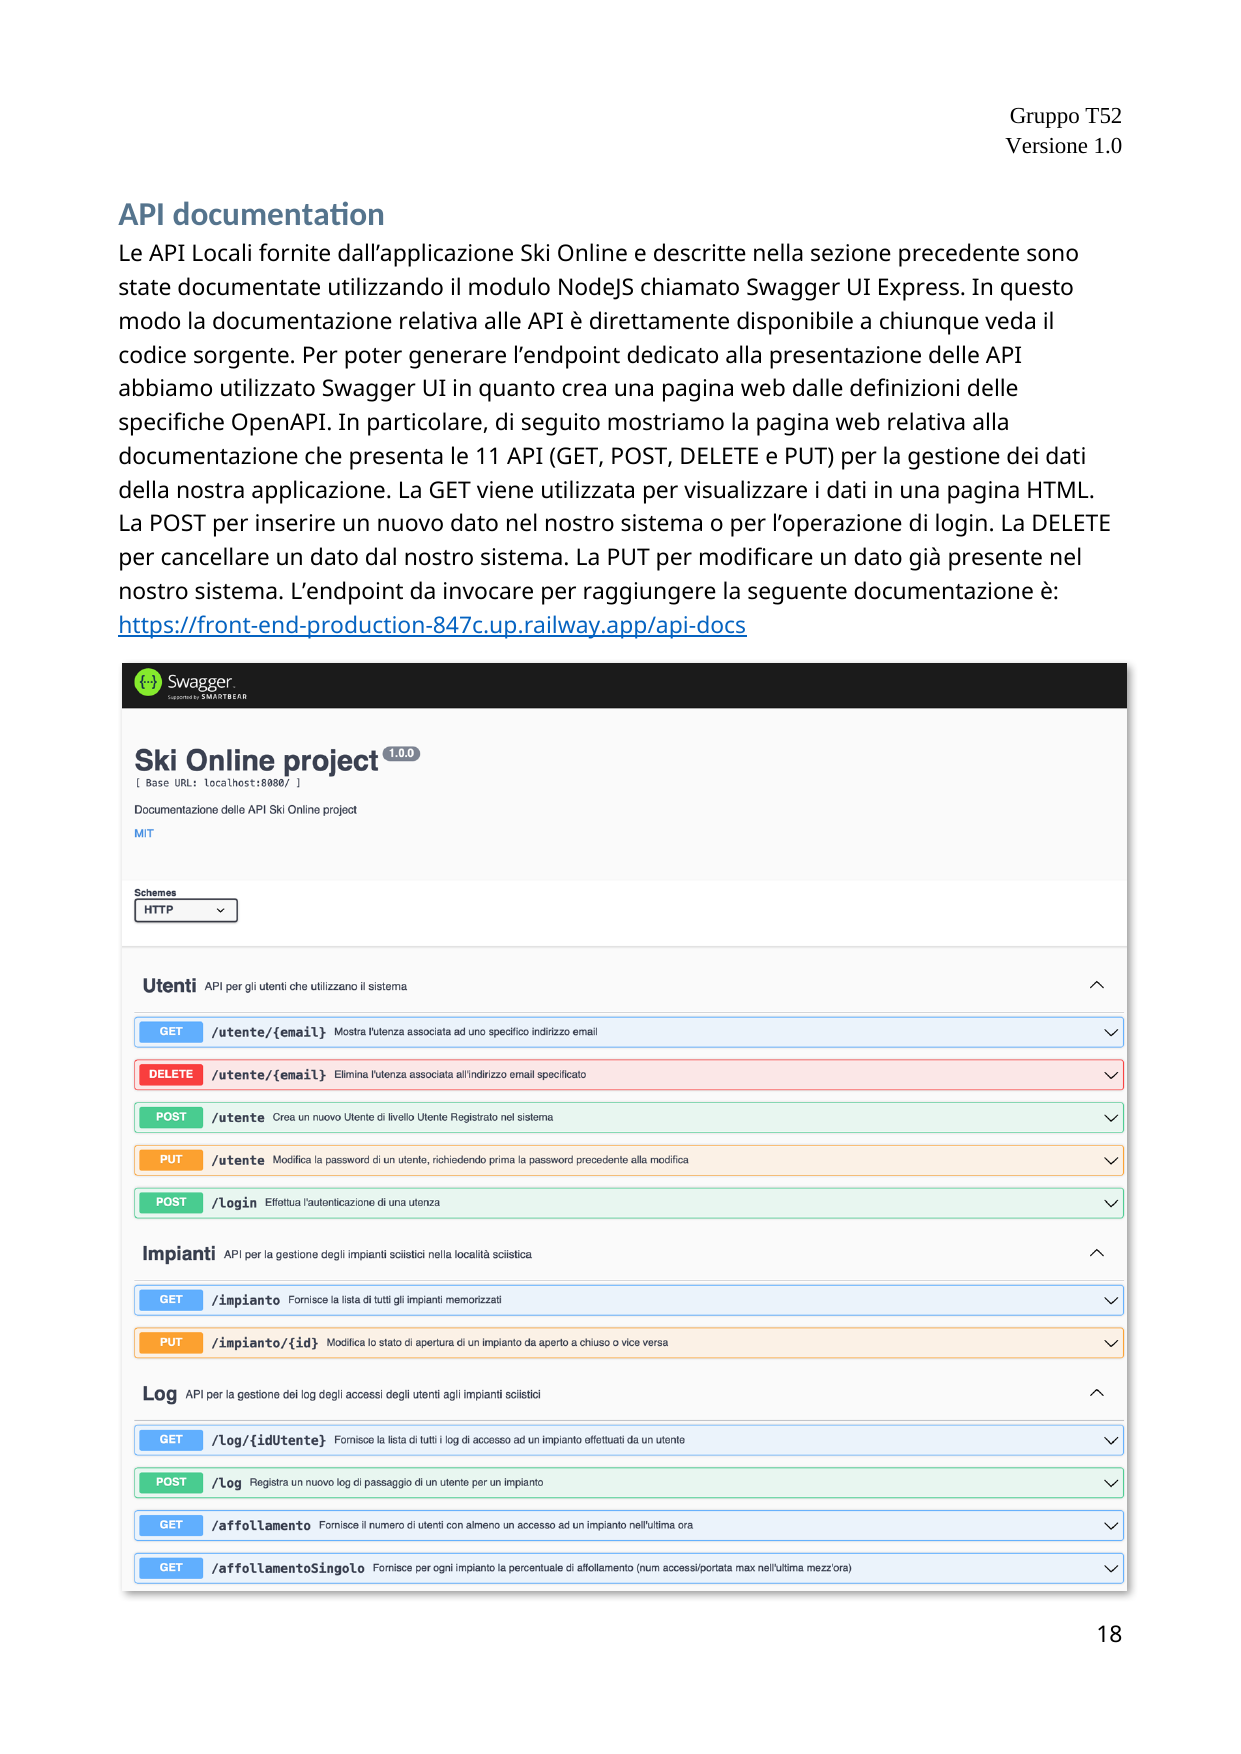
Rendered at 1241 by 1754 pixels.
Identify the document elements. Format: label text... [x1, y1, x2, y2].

text Le API Locali fornite dall’applicazione Ski Online e descritte nella sezione precedente sono state documentate utilizzando il modulo NodeJS chiamato Swagger UI Express. In questo modo la documentazione relativa alle API è direttamente disponibile a chiunque veda il codice sorgente. Per poter generare l’endpoint dedicato alla presentazione delle API abbiamo utilizzato Swagger UI in quanto crea una pagina web dalle definizioni delle specifiche OpenAPI. In particolare, di seguito mostriamo la pagina web relativa alla documentazione che presenta le 11 API (GET, POST, DELETE e PUT) per la gestione dei dati della nostra applicazione. La GET viene utilizzata per visualizzare i dati in una pagina HTML. La POST per inserire un nuovo dato nel nostro sistema o per l’operazione di login. La DELETE per cancellare un dato dal nostro sistema. La PUT per modificare un dato già presente nel nostro sistema. L’endpoint da invocare per raggiungere la seguente documentazione è: https://front-end-production-847c.up.railway.app/api-docs [118, 237, 1122, 640]
picture [122, 663, 1127, 1591]
subtitle API documentation [118, 193, 1122, 234]
